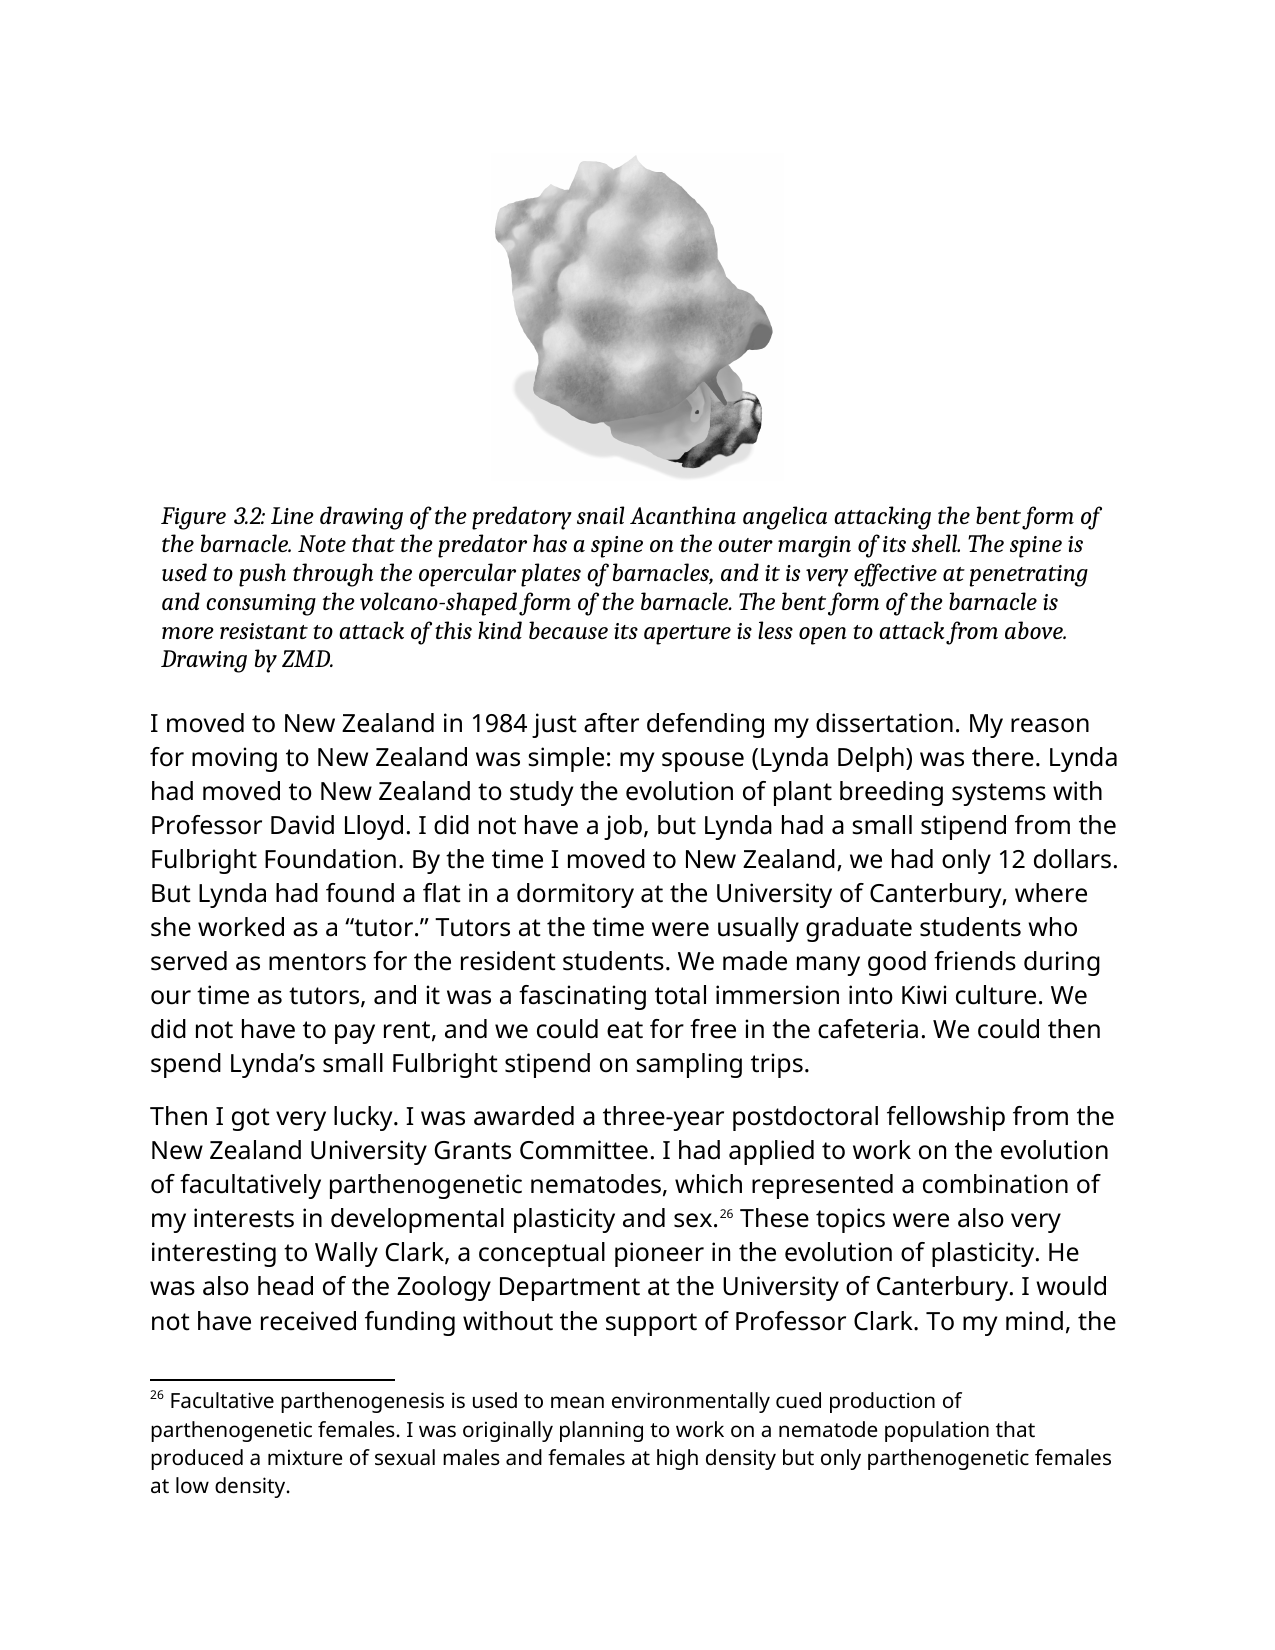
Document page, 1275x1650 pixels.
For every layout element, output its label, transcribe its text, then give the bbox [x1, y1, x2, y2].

table_header Figure 3.2: Line drawing of the predatory snail Acanthina angelica attacking the bent form of the barnacle. Note that the predator has a spine on the outer margin of its shell. The spine is used to push through the opercular plates of barnacles, and it is very effective at penetrating and consuming the volcano-shaped form of the barnacle. The bent form of the barnacle is more resistant to attack of this kind because its aperture is less open to attack from above. Drawing by ZMD. [150, 150, 1125, 687]
picture [491, 153, 784, 481]
text I moved to New Zealand in 1984 just after defending my dissertation. My reason for moving to New Zealand was simple: my spouse (Lynda Delph) was there. Lynda had moved to New Zealand to study the evolution of plant breeding systems with Professor David Lloyd. I did not have a job, but Lynda had a small stipend from the Fulbright Foundation. By the time I moved to New Zealand, we had only 12 dollars. But Lynda had found a flat in a dormitory at the University of Canterbury, where she worked as a “tutor.” Tutors at the time were usually graduate students who served as mentors for the resident students. We made many good friends during our time as tutors, and it was a fascinating total immersion into Kiwi culture. We did not have to pay rent, and we could eat for free in the cafeteria. We could then spend Lynda’s small Fulbright stipend on sampling trips. [150, 705, 1125, 1080]
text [150, 1099, 1125, 1337]
